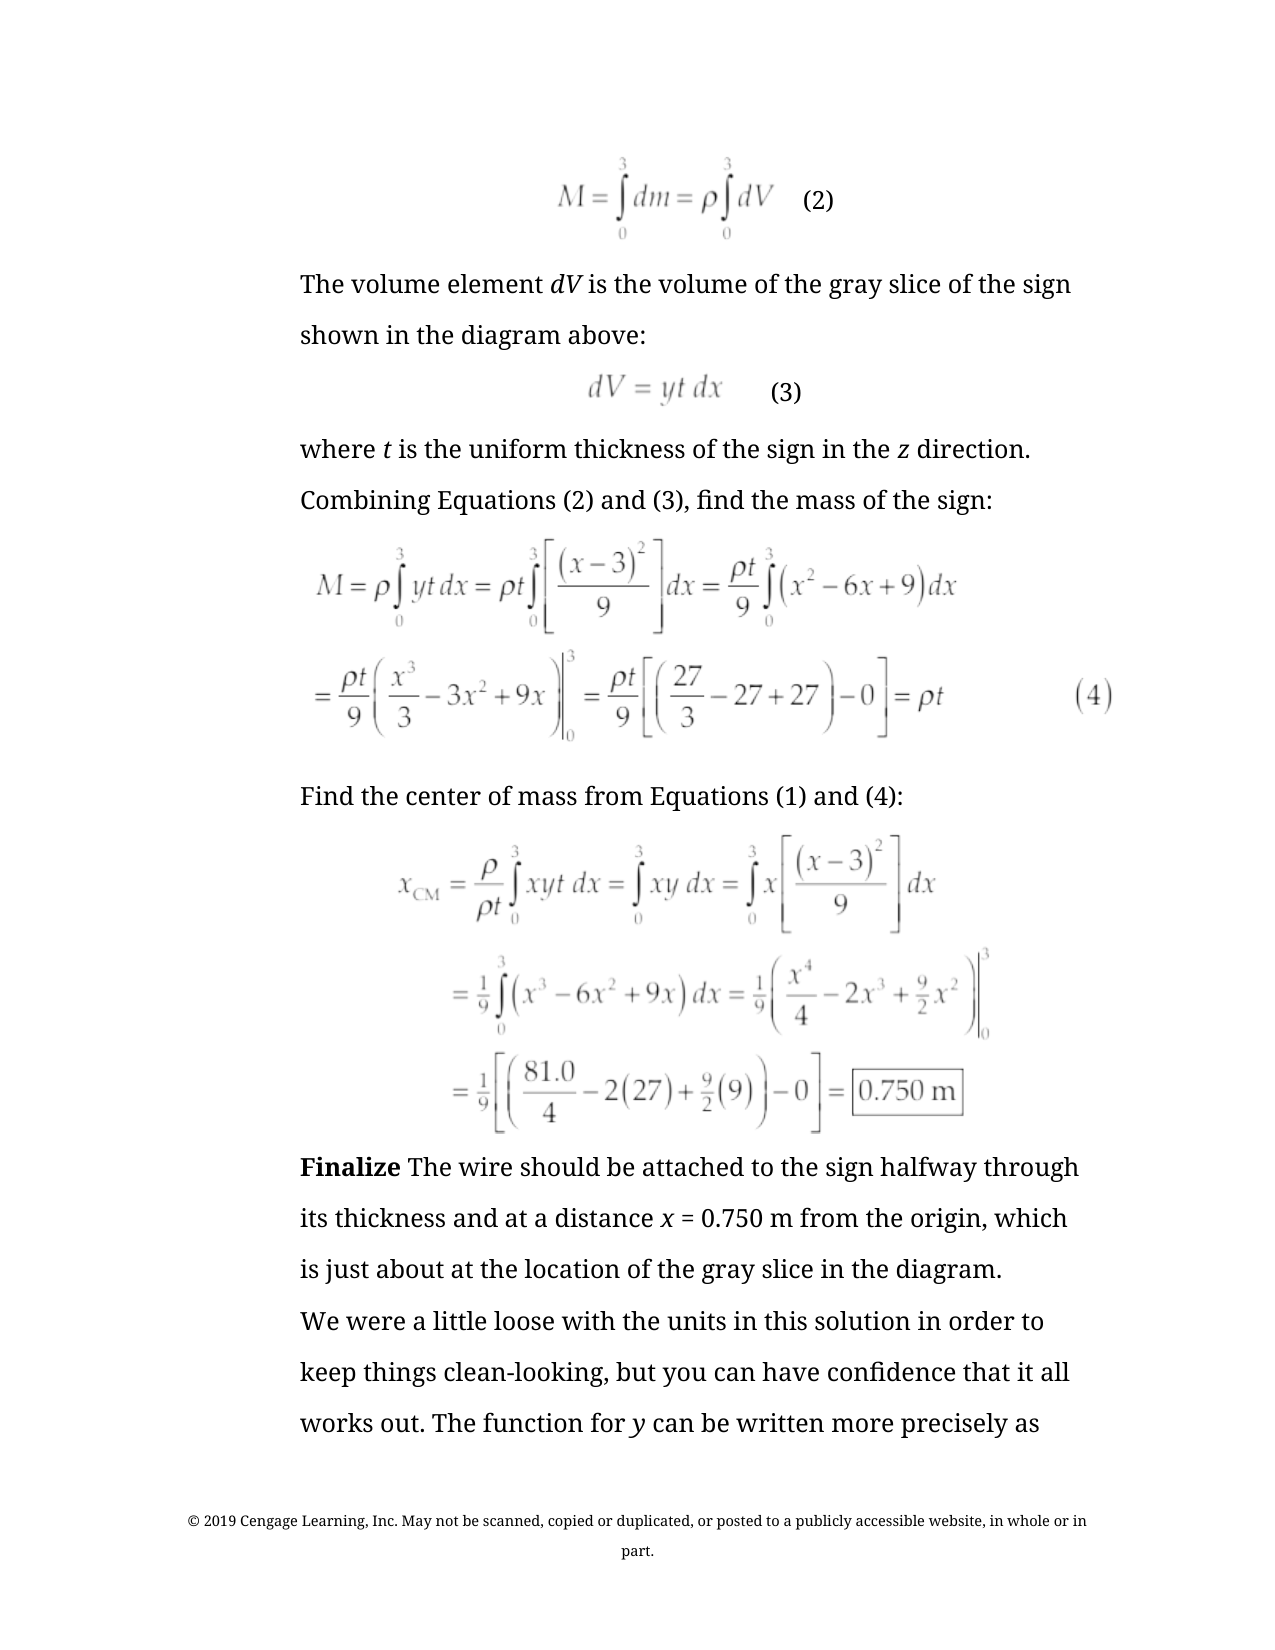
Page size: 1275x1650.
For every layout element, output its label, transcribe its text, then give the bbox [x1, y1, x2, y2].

text where t is the uniform thickness of the sign in the z direction. Combining Equations (2) and (3), find the mass of the sign: [300, 432, 1087, 517]
text (2) [300, 150, 1087, 249]
text (3) [300, 368, 1087, 415]
text We were a little loose with the units in this solution in order to keep things clean-looking, but you can have confidence that it all works out. The function for y can be written more precisely as [300, 1303, 1087, 1439]
text Find the center of mass from Equations (1) and (4): [300, 779, 1087, 813]
text The volume element dV is the volume of the gray slice of the sign shown in the diagram above: [300, 266, 1087, 352]
text Finalize The wire should be attached to the sign halfway through its thickness and at a distance x = 0.750 m from the origin, which is just about at the location of the gray slice in the diagram. [300, 1150, 1087, 1286]
